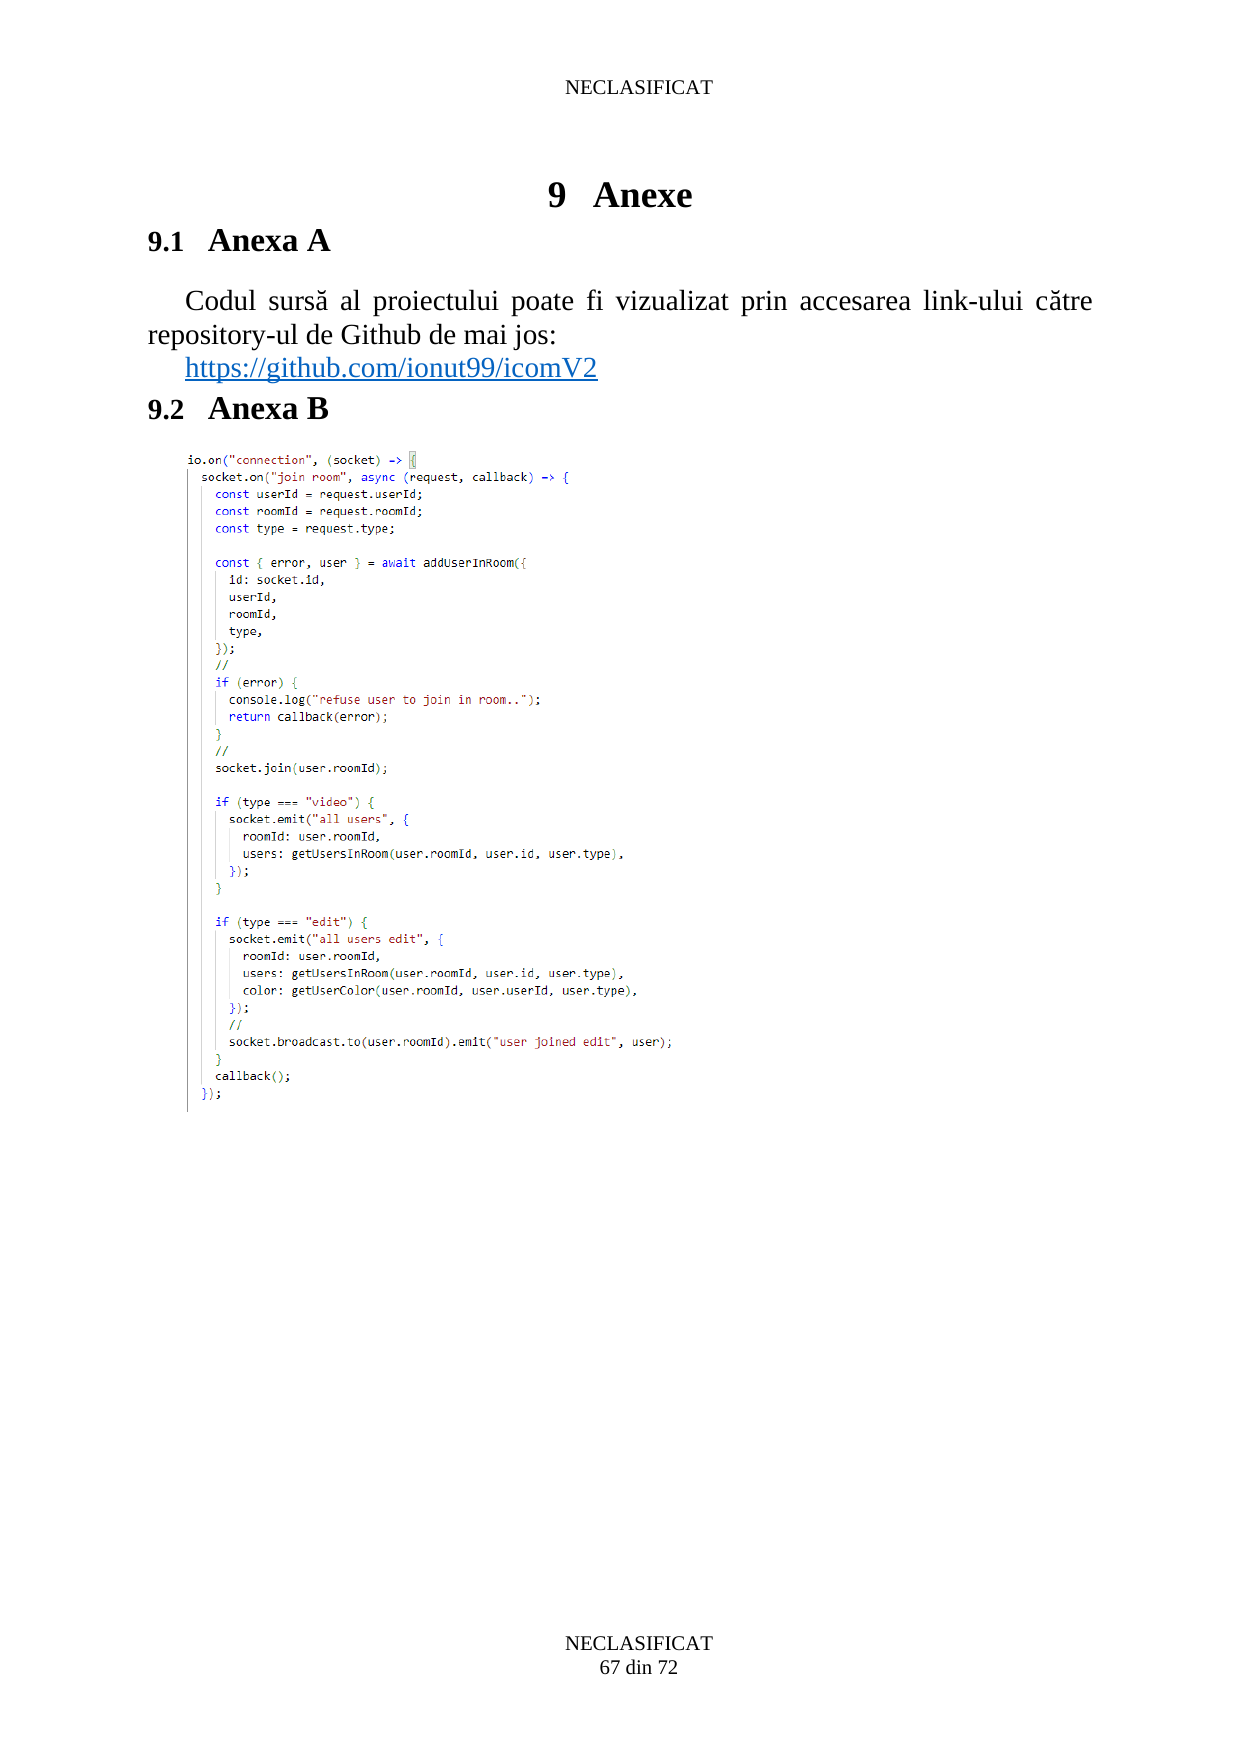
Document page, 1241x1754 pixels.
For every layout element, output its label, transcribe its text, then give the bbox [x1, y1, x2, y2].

subtitle Anexa B [148, 388, 1092, 426]
text Codul sursă al proiectului poate fi vizualizat prin accesarea link-ului către repository-ul de Github de mai jos: [148, 283, 1092, 350]
text https://github.com/ionut99/icomV2 [148, 350, 1092, 384]
picture [184, 451, 679, 1112]
subtitle Anexa A [148, 220, 1092, 258]
subtitle Anexe [148, 173, 1092, 216]
